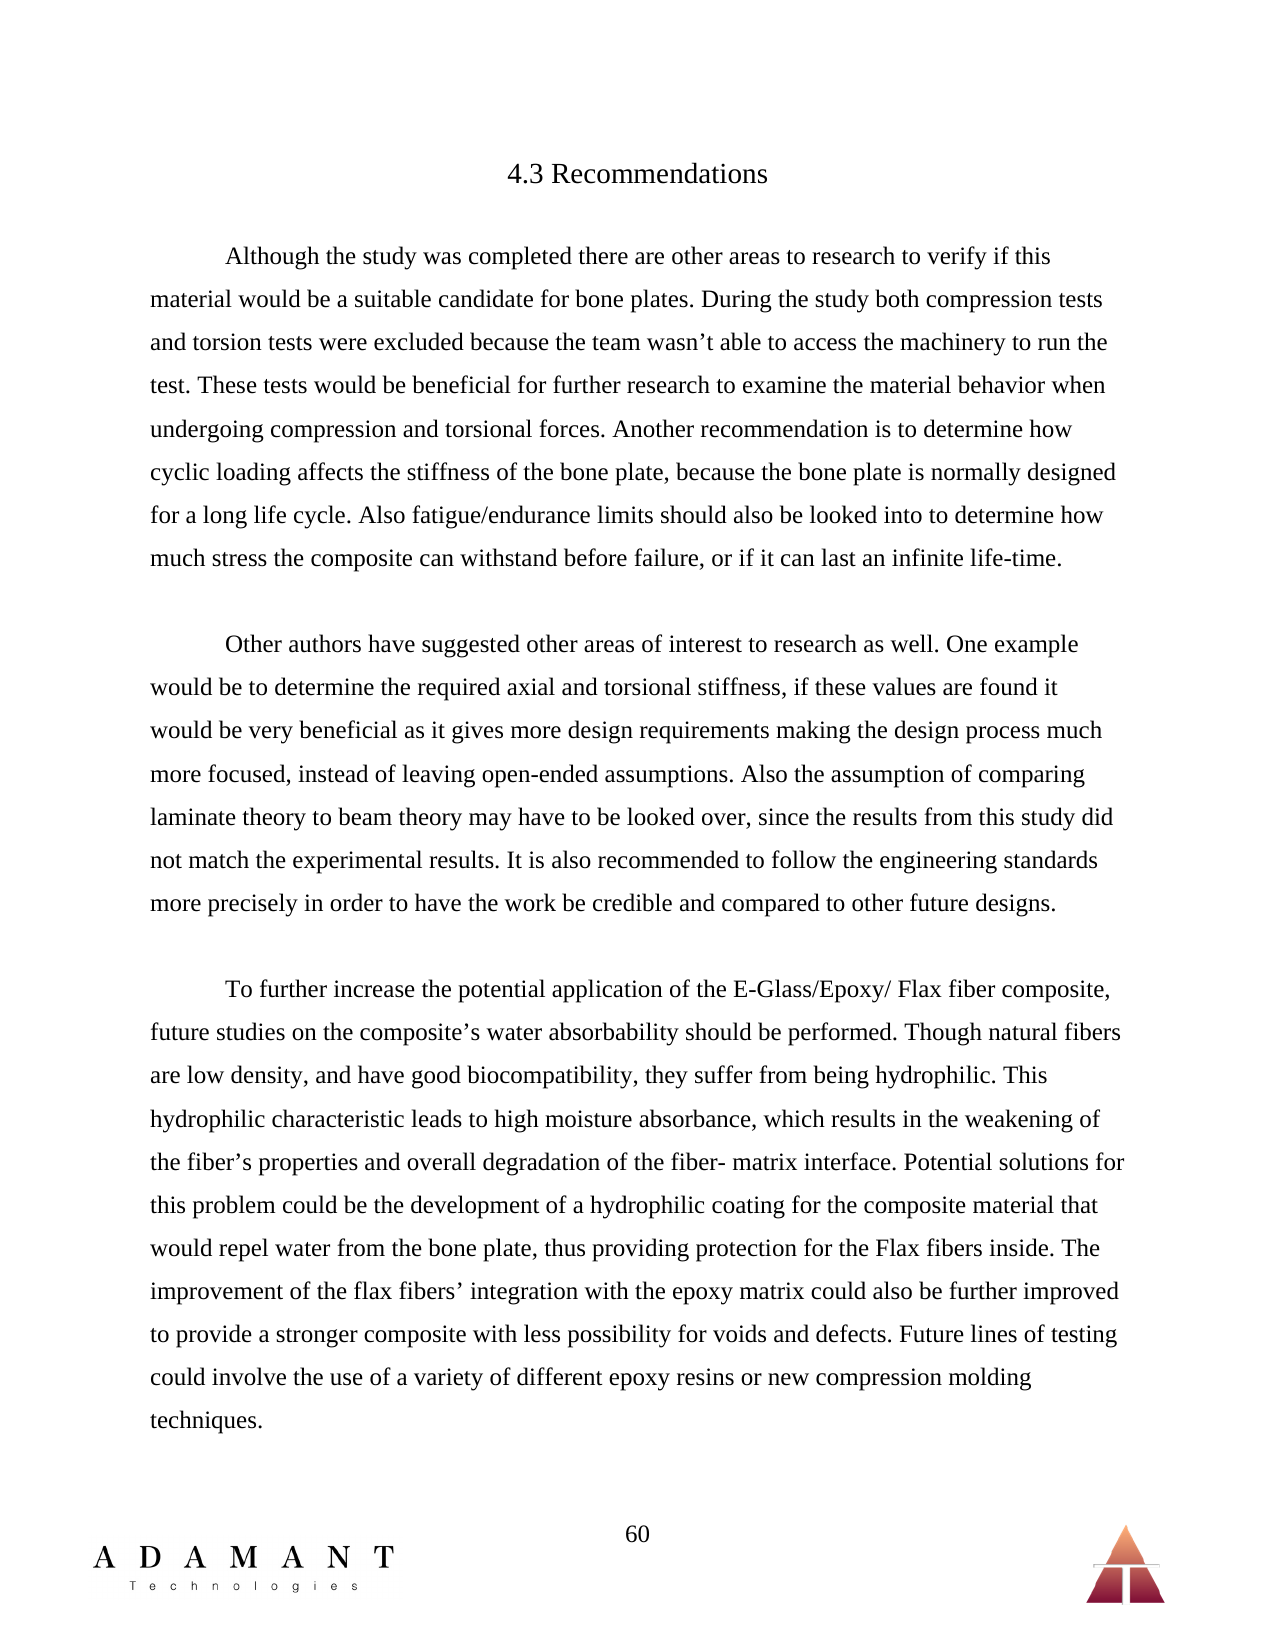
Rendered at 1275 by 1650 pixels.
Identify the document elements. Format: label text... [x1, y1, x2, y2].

text Other authors have suggested other areas of interest to research as well. One example would be to determine the required axial and torsional stiffness, if these values are found it would be very beneficial as it gives more design requirements making the design process much more focused, instead of leaving open-ended assumptions. Also the assumption of comparing laminate theory to beam theory may have to be looked over, since the results from this study did not match the experimental results. It is also recommended to follow the engineering standards more precisely in order to have the work be credible and compared to other future designs. [150, 629, 1125, 917]
picture [1081, 1521, 1168, 1608]
text Although the study was completed there are other areas to research to verify if this material would be a suitable candidate for bone plates. During the study both compression tests and torsion tests were excluded because the team wasn’t able to access the machinery to run the test. These tests would be beneficial for further research to examine the material behavior when undergoing compression and torsional forces. Another recommendation is to determine how cyclic loading affects the stiffness of the bone plate, because the bone plate is normally designed for a long life cycle. Also fatigue/endurance limits should also be looked into to determine how much stress the composite can withstand before failure, or if it can last an infinite life-time. [150, 241, 1125, 572]
picture [87, 1535, 404, 1600]
text To further increase the potential application of the E-Glass/Epoxy/ Flax fiber composite, future studies on the composite’s water absorbability should be performed. Though natural fibers are low density, and have good biocompatibility, they suffer from being hydrophilic. This hydrophilic characteristic leads to high moisture absorbance, which results in the weakening of the fiber’s properties and overall degradation of the fiber- matrix interface. Potential solutions for this problem could be the development of a hydrophilic coating for the composite material that would repel water from the bone plate, thus providing protection for the Flax fibers inside. The improvement of the flax fibers’ integration with the epoxy matrix could also be further improved to provide a stronger composite with less possibility for voids and defects. Future lines of testing could involve the use of a variety of different epoxy resins or new compression molding techniques. [150, 974, 1125, 1434]
subtitle 4.3 Recommendations [150, 156, 1125, 190]
